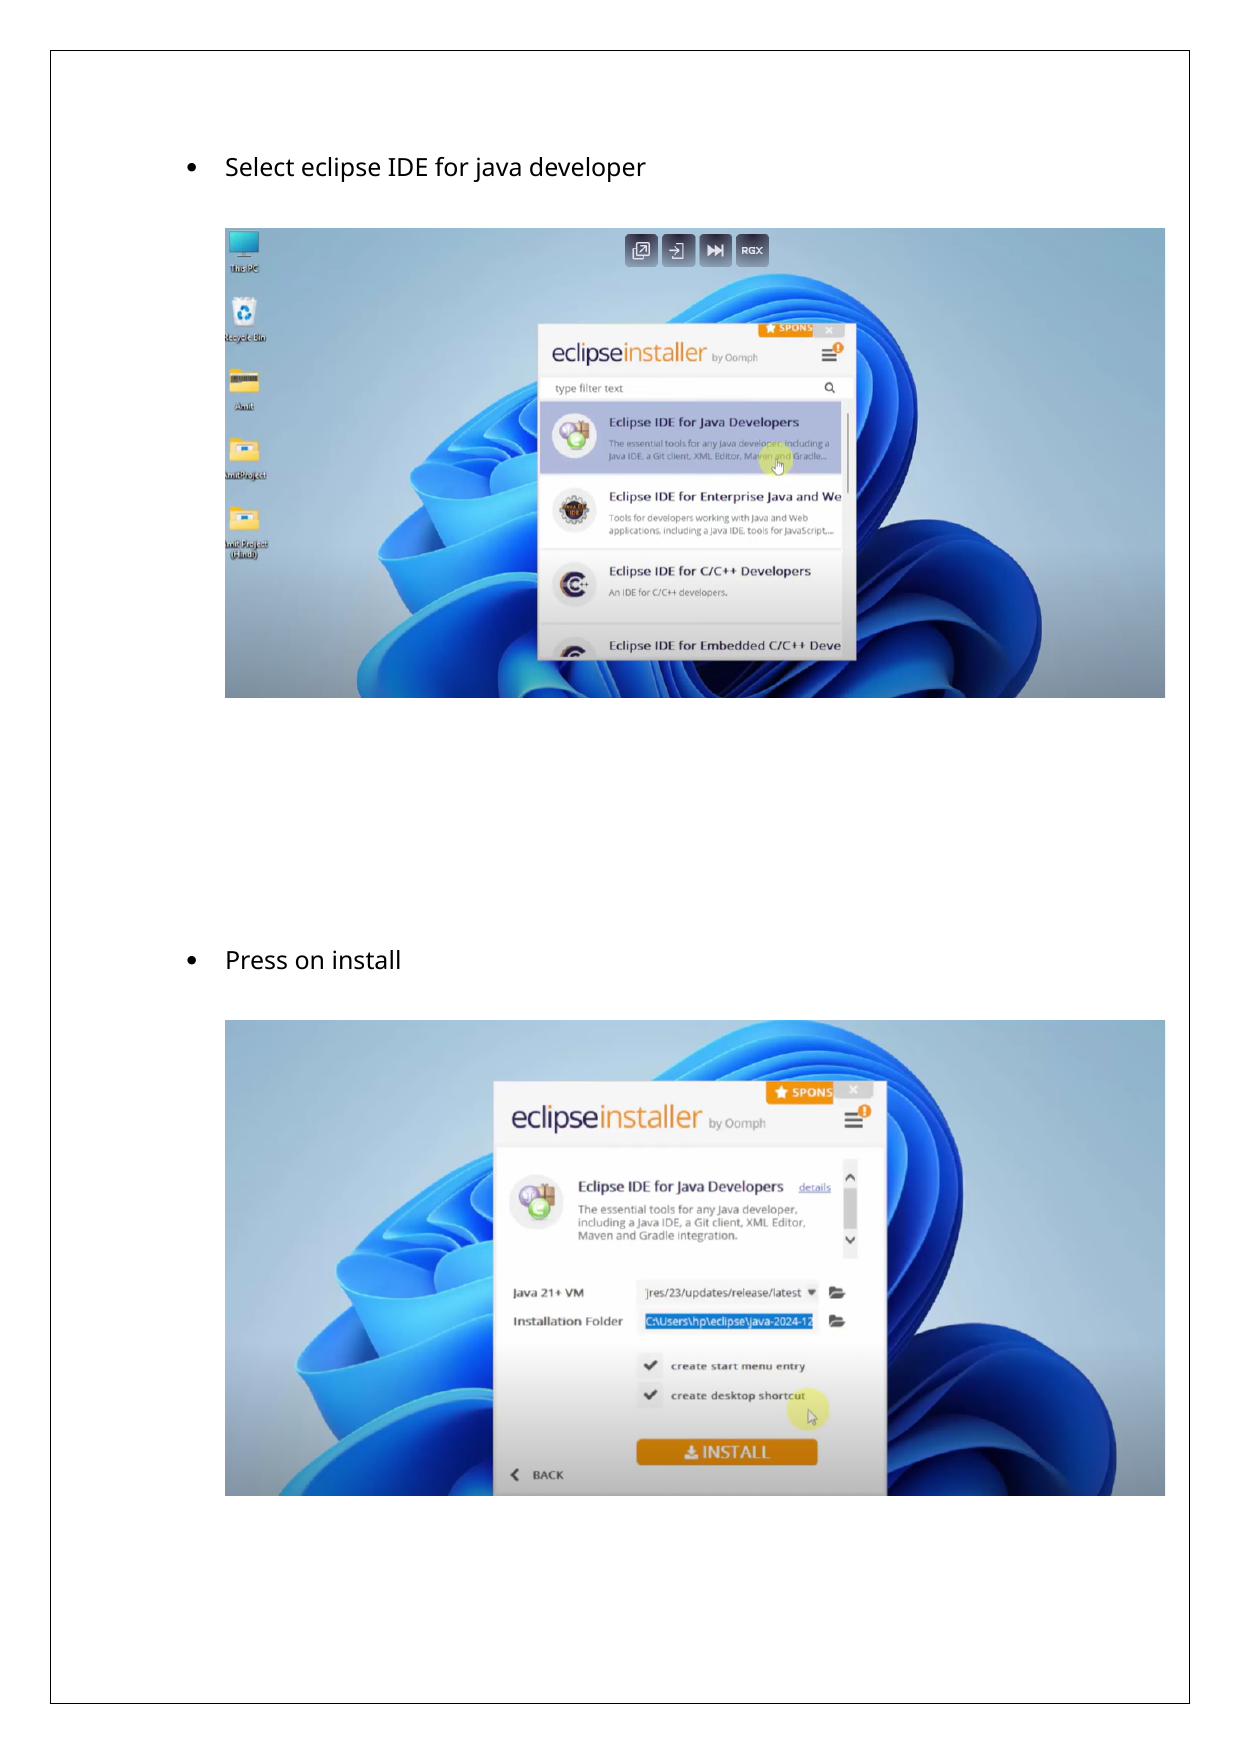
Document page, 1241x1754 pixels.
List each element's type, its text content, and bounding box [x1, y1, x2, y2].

picture [225, 228, 1166, 698]
list Press on install [187, 942, 1090, 976]
picture [225, 1020, 1166, 1496]
list Select eclipse IDE for java developer [187, 150, 1090, 184]
